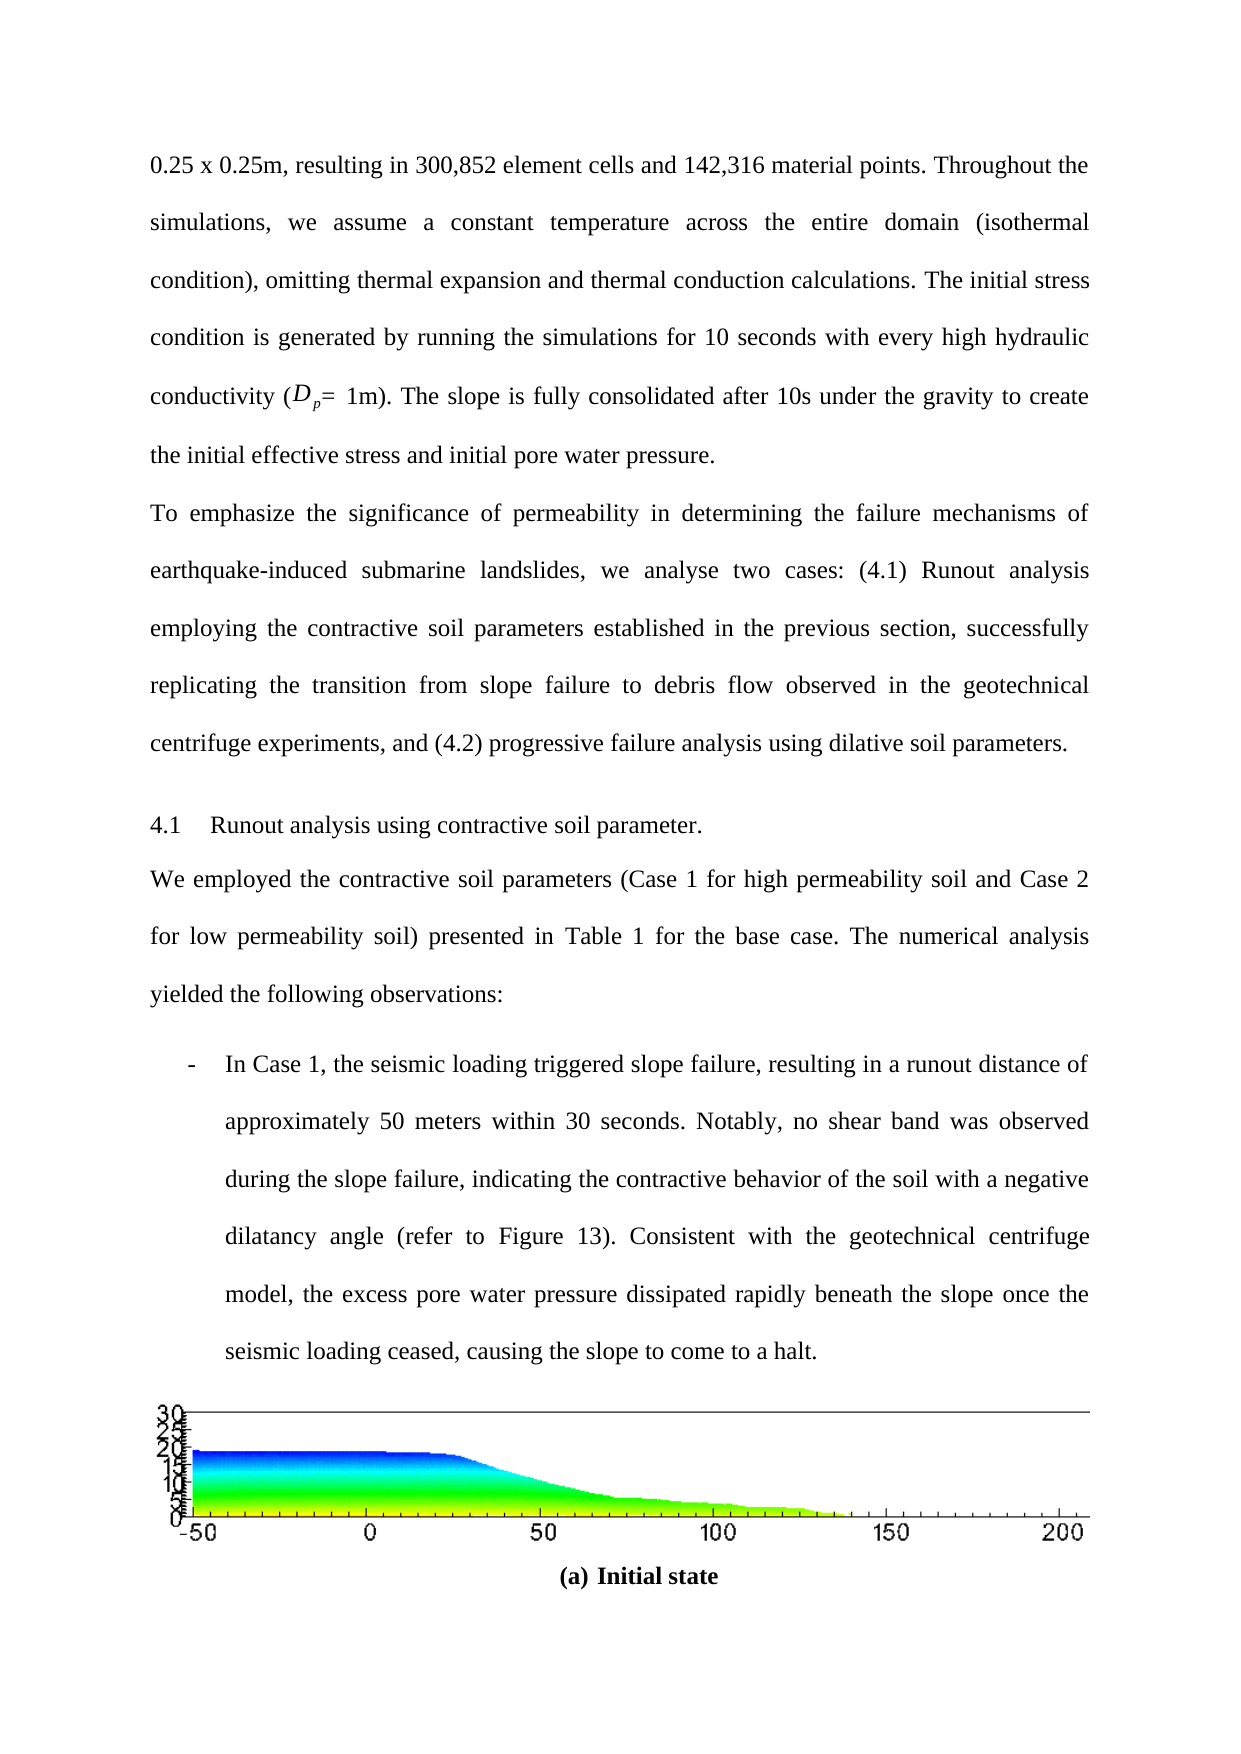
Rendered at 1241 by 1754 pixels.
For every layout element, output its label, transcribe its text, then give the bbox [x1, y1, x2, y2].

text To emphasize the significance of permeability in determining the failure mechanisms of earthquake-induced submarine landslides, we analyse two cases: (4.1) Runout analysis employing the contractive soil parameters established in the previous section, successfully replicating the transition from slope failure to debris flow observed in the geotechnical centrifuge experiments, and (4.2) progressive failure analysis using dilative soil parameters. [150, 498, 1090, 756]
list Initial state [187, 1561, 1090, 1589]
list In Case 1, the seismic loading triggered slope failure, resulting in a runout distance of approximately 50 meters within 30 seconds. Notably, no shear band was observed during the slope failure, indicating the contractive behavior of the soil with a negative dilatancy angle (refer to Figure 13). Consistent with the geotechnical centrifuge model, the excess pore water pressure dissipated rapidly beneath the slope once the seismic loading ceased, causing the slope to come to a halt. [187, 1049, 1090, 1365]
picture [150, 1393, 1091, 1549]
text We employed the contractive soil parameters (Case 1 for high permeability soil and Case 2 for low permeability soil) presented in Table 1 for the base case. The numerical analysis yielded the following observations: [150, 864, 1090, 1008]
subtitle Runout analysis using contractive soil parameter. [150, 810, 1090, 839]
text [150, 150, 1090, 469]
